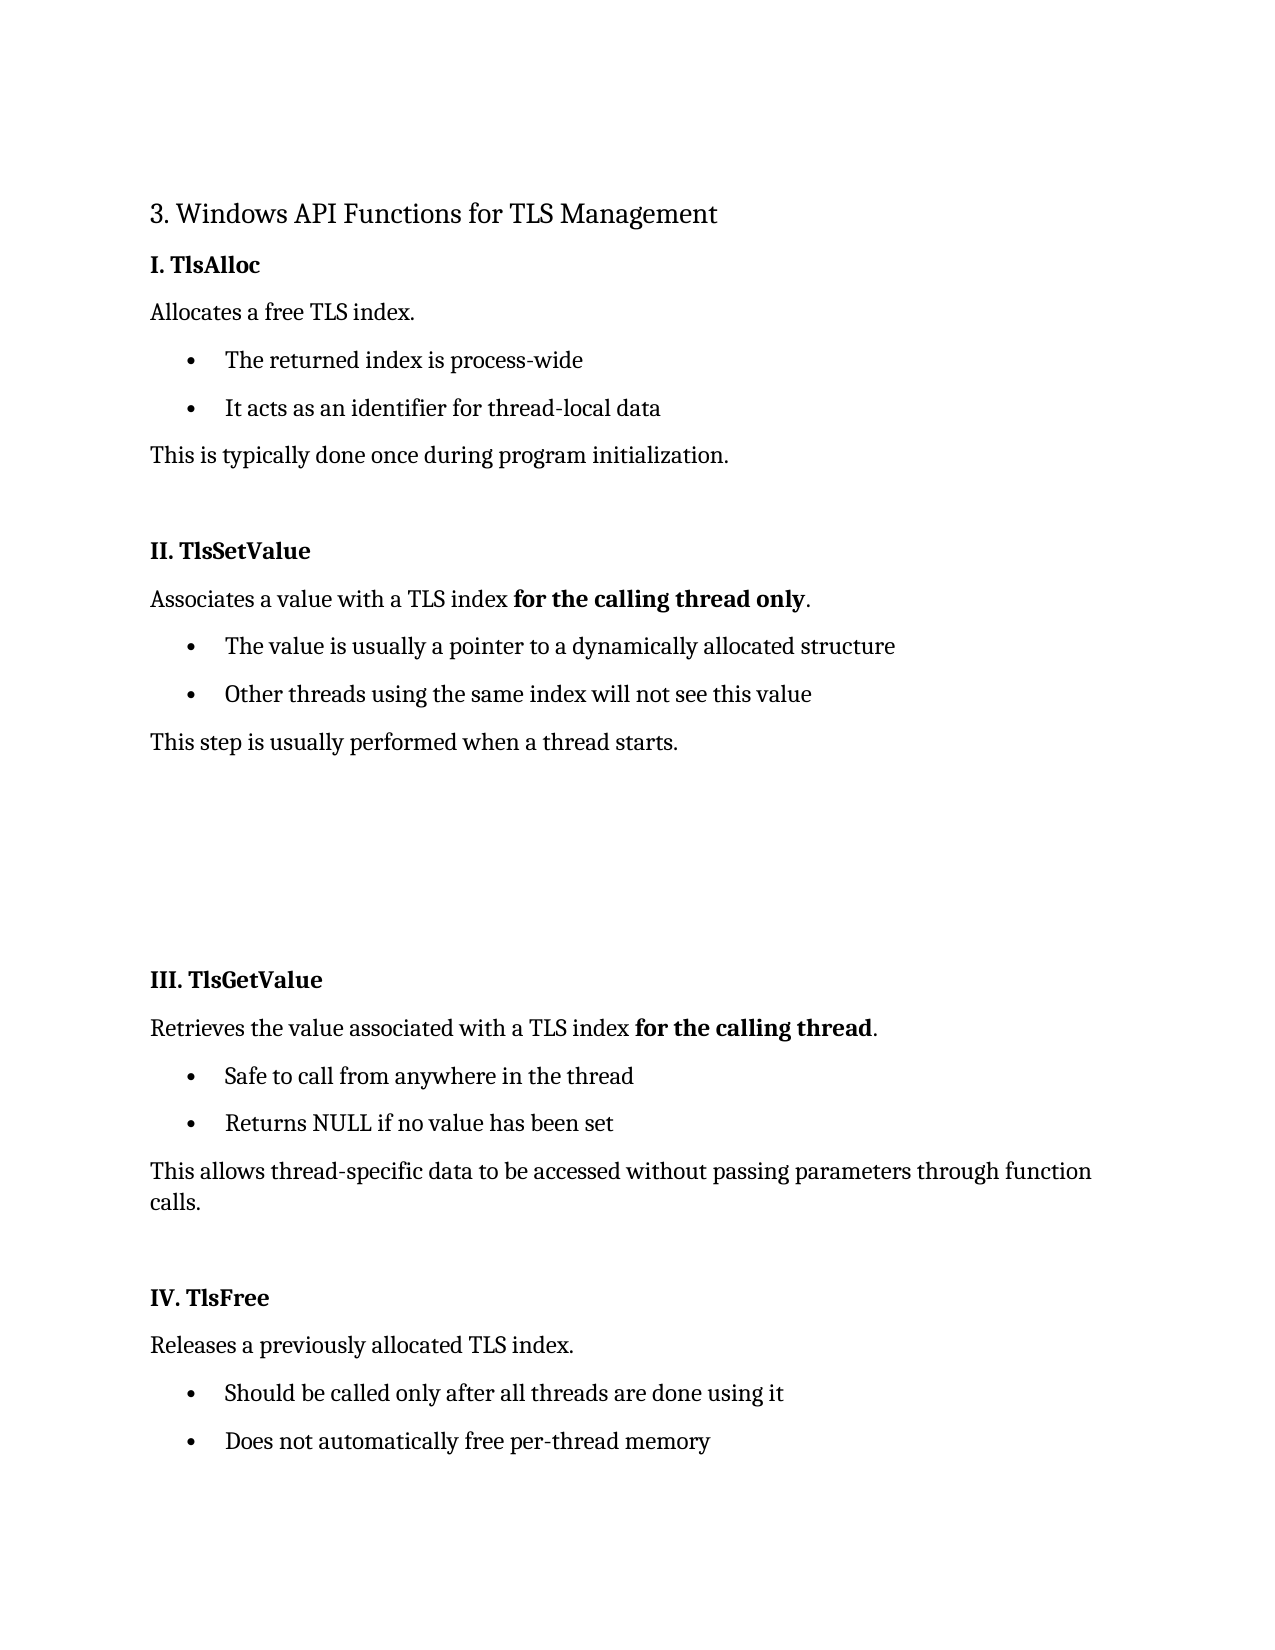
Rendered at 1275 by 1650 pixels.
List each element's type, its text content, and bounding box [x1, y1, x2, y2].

text Associates a value with a TLS index for the calling thread only. [150, 584, 1125, 613]
text This is typically done once during program initialization. [150, 441, 1125, 470]
text II. TlsSetValue [150, 537, 1125, 566]
list It acts as an identifier for thread-local data [187, 394, 1125, 422]
list The returned index is process-wide [187, 346, 1125, 375]
text Retrieves the value associated with a TLS index for the calling thread. [150, 1014, 1125, 1043]
list Should be called only after all threads are done using it [187, 1379, 1125, 1408]
text This allows thread-specific data to be accessed without passing parameters through function calls. [150, 1157, 1125, 1217]
text III. TlsGetValue [150, 966, 1125, 995]
list Does not automatically free per-thread memory [187, 1427, 1125, 1455]
text IV. TlsFree [150, 1283, 1125, 1312]
text 3. Windows API Functions for TLS Management [150, 198, 1125, 231]
text Allocates a free TLS index. [150, 298, 1125, 327]
text I. TlsAlloc [150, 251, 1125, 279]
list Returns NULL if no value has been set [187, 1109, 1125, 1138]
list Other threads using the same index will not see this value [187, 680, 1125, 709]
text This step is usually performed when a thread starts. [150, 728, 1125, 756]
list The value is usually a pointer to a dynamically allocated structure [187, 632, 1125, 661]
list Safe to call from anywhere in the thread [187, 1062, 1125, 1090]
text Releases a previously allocated TLS index. [150, 1331, 1125, 1360]
